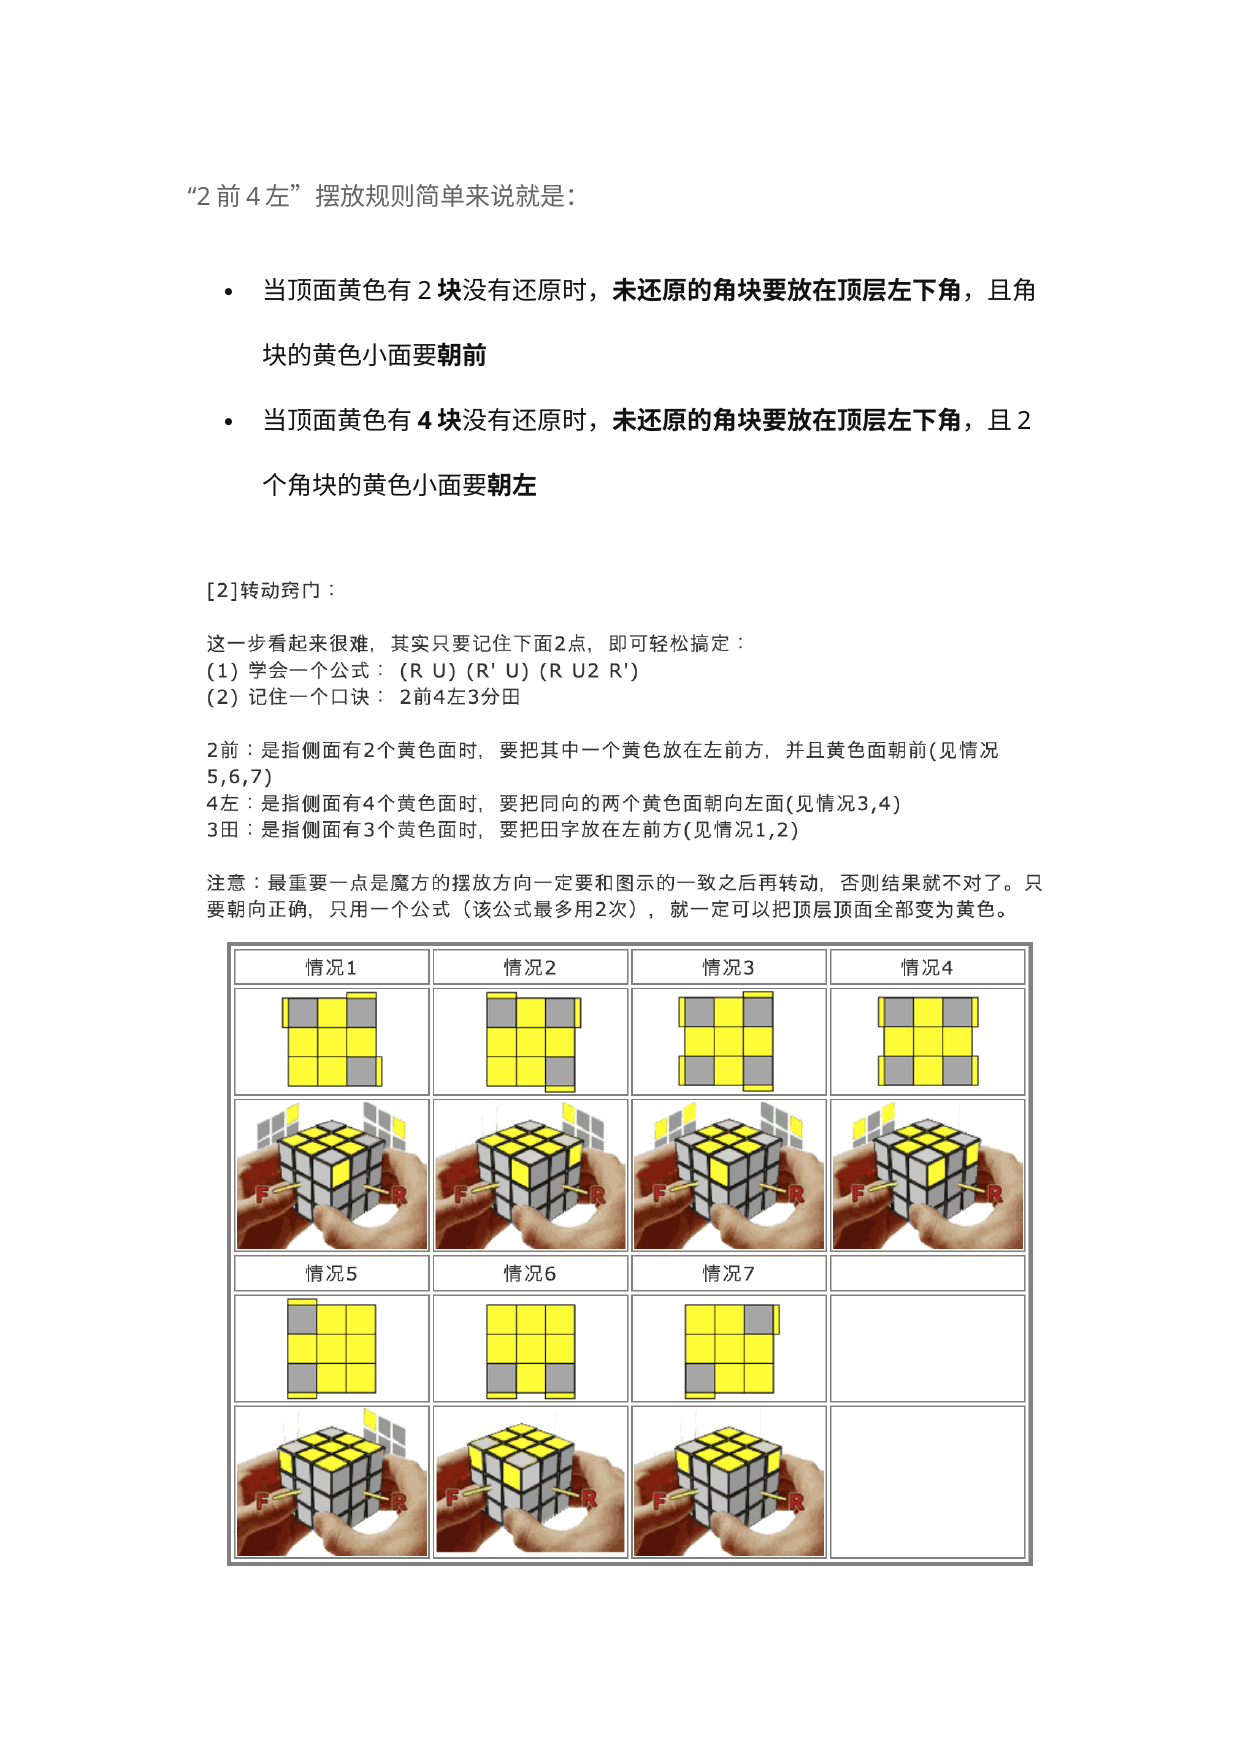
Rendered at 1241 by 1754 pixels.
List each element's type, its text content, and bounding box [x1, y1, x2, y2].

list 当顶面黄色有2块没有还原时，未还原的角块要放在顶层左下角，且角块的黄色小面要朝前 [225, 256, 1053, 386]
list 当顶面黄色有4块没有还原时，未还原的角块要放在顶层左下角，且2个角块的黄色小面要朝左 [225, 386, 1053, 516]
text “2前4左”摆放规则简单来说就是： [187, 162, 1053, 227]
picture [187, 577, 1053, 1573]
